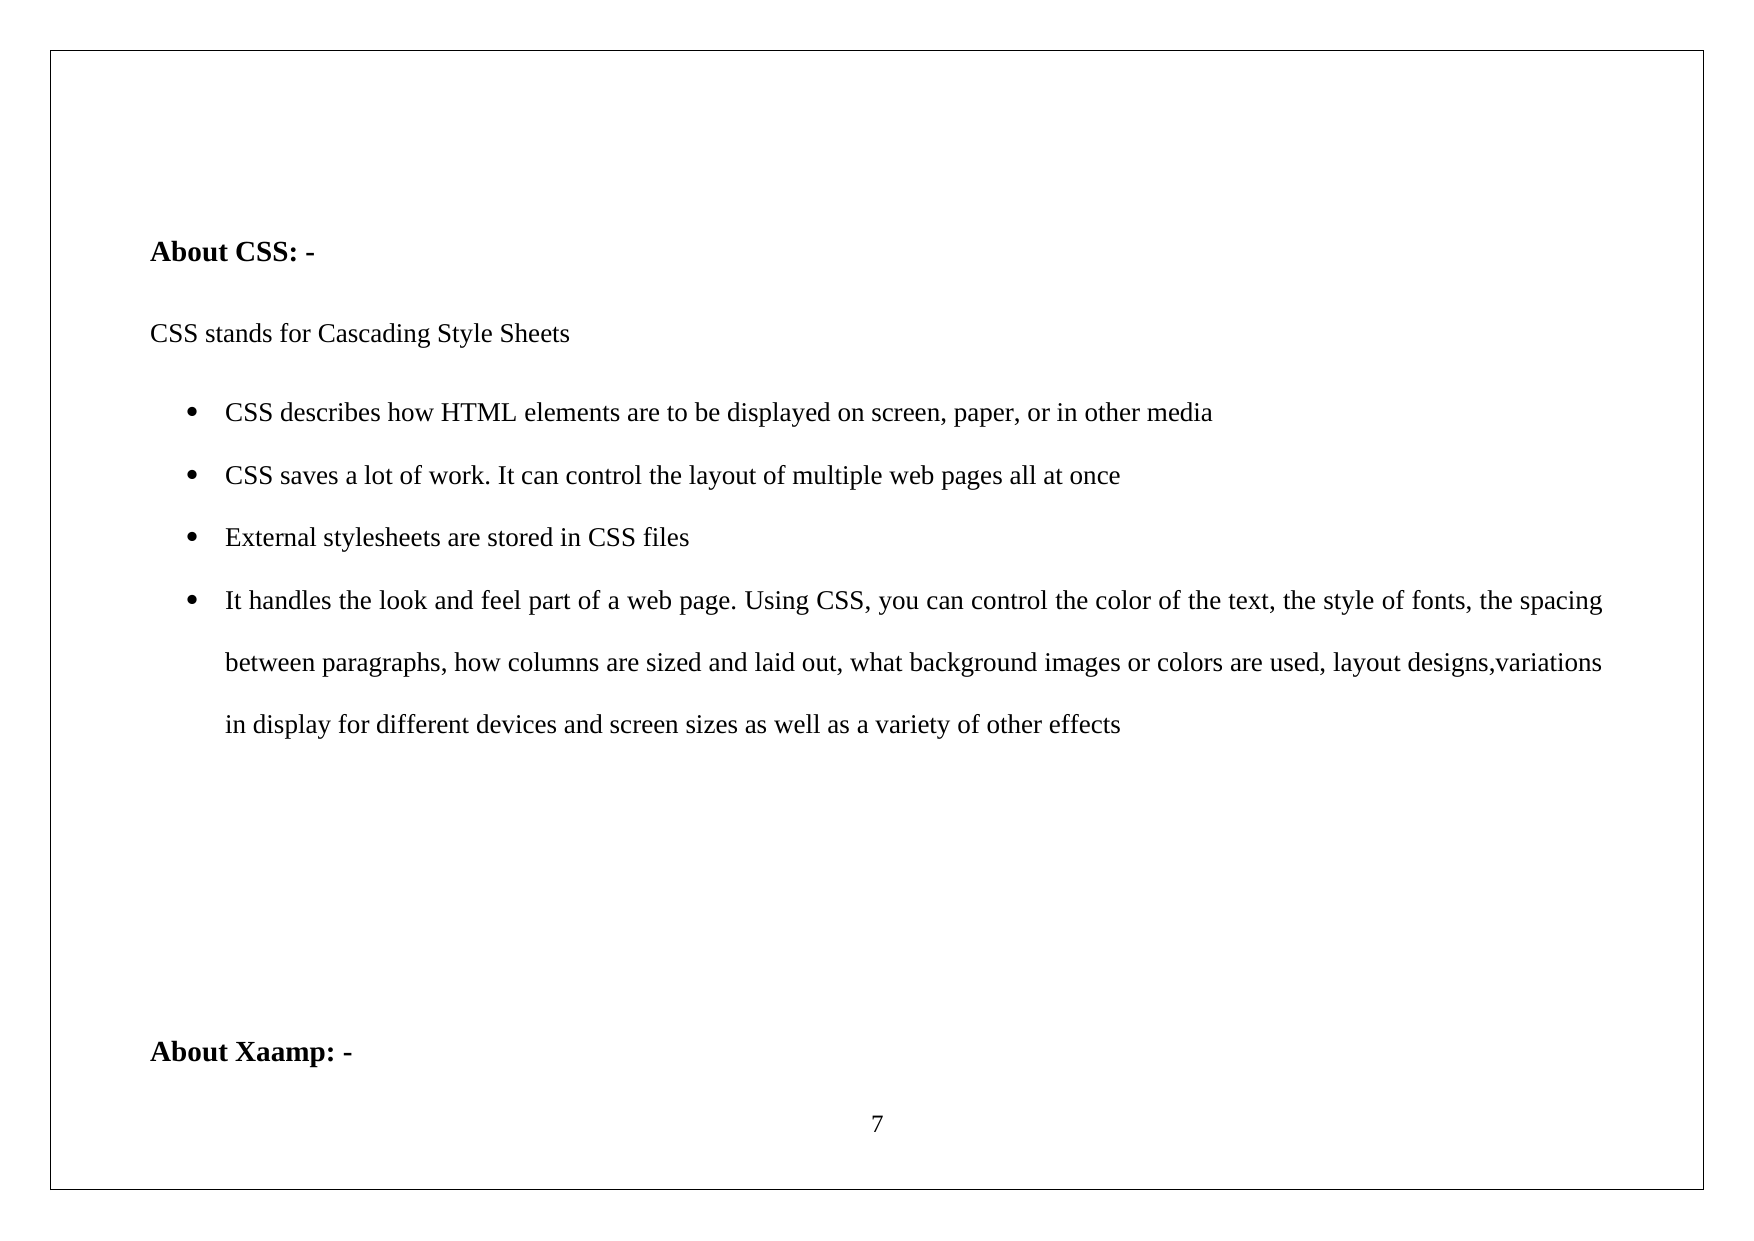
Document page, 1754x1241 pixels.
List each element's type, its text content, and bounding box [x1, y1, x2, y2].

text About CSS: - [150, 234, 1604, 267]
list It handles the look and feel part of a web page. Using CSS, you can control the color of the text, the style of fonts, the spacing between paragraphs, how columns are sized and laid out, what background images or colors are used, layout designs,variations in display for different devices and screen sizes as well as a variety of other effects [187, 584, 1604, 740]
list External stylesheets are stored in CSS files [187, 521, 1604, 553]
list CSS saves a lot of work. It can control the layout of multiple web pages all at once [187, 459, 1604, 490]
text CSS stands for Cascading Style Sheets [150, 317, 1604, 349]
list CSS describes how HTML elements are to be displayed on screen, paper, or in other media [187, 396, 1604, 428]
text About Xaamp: - [150, 1034, 1604, 1068]
